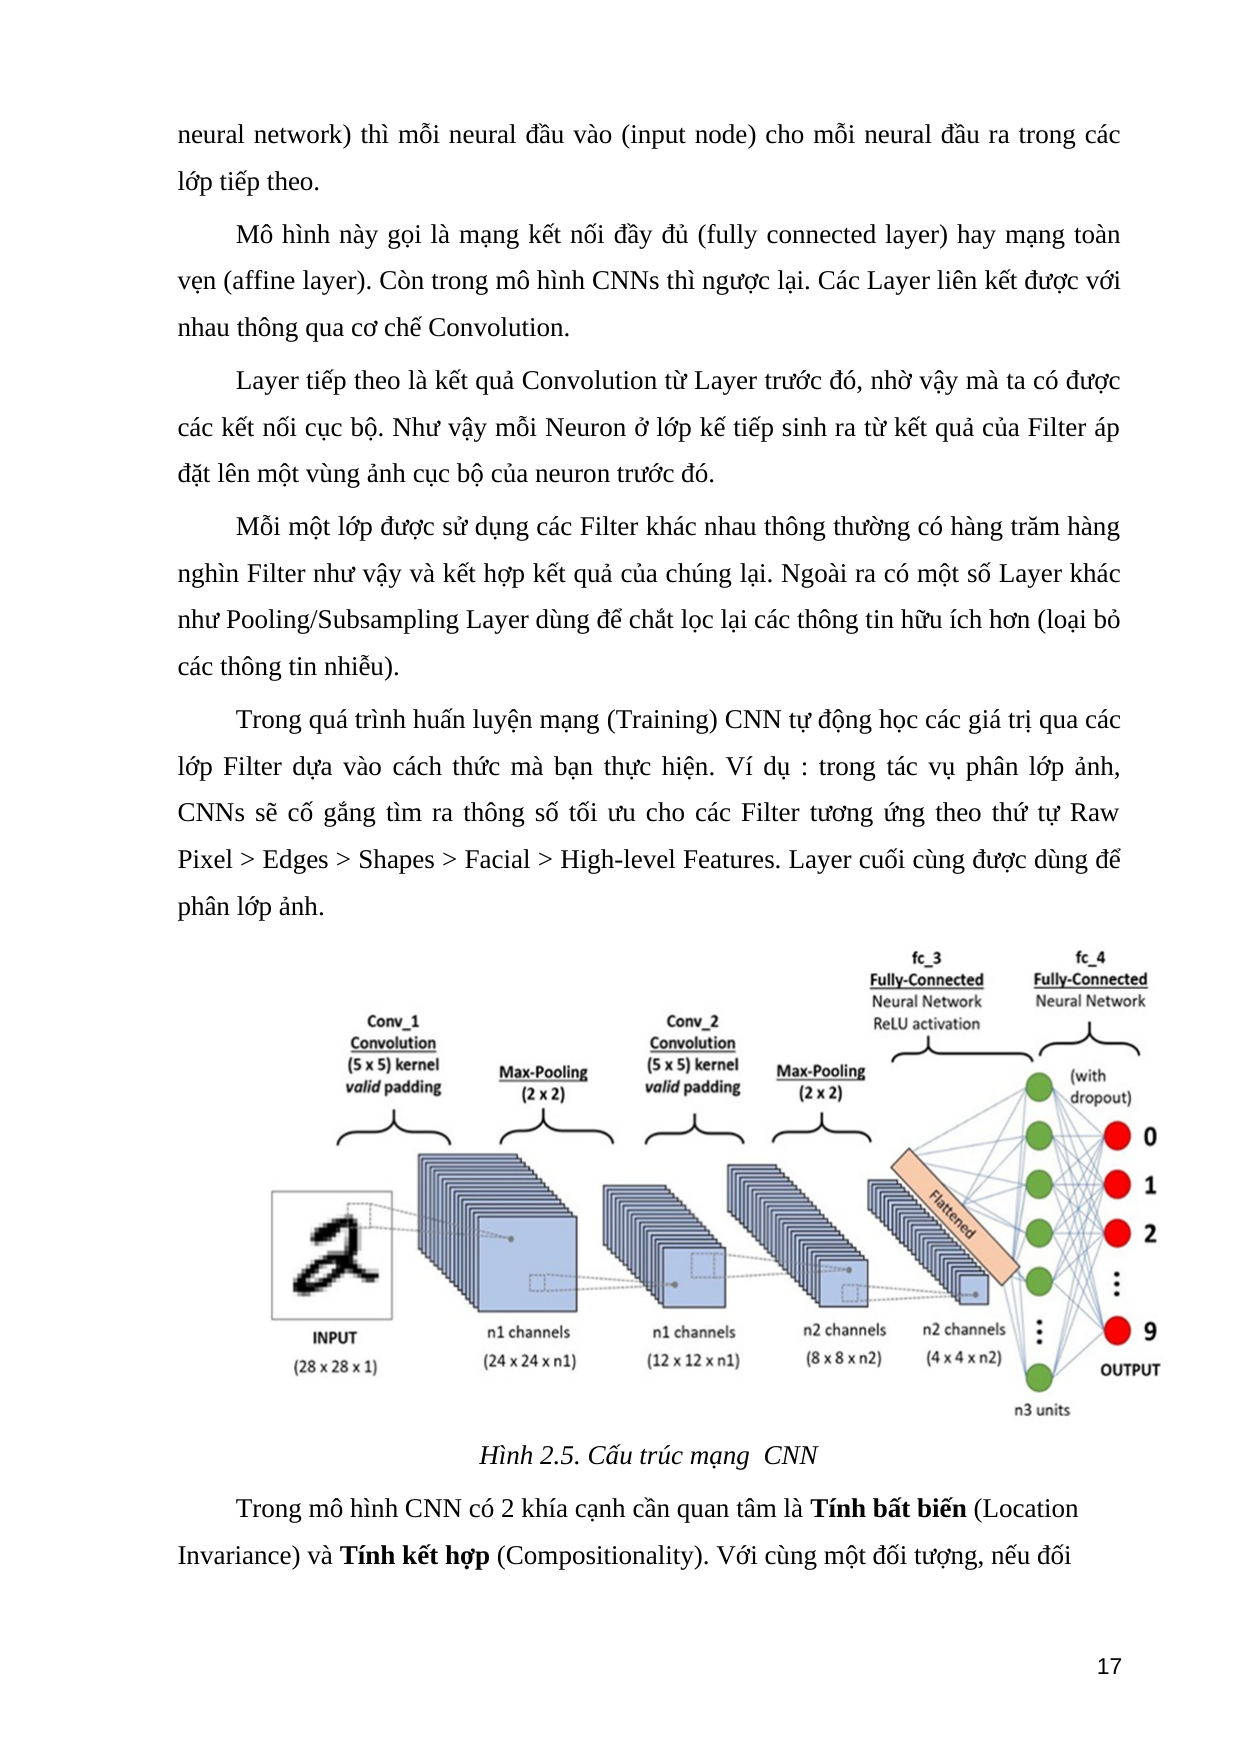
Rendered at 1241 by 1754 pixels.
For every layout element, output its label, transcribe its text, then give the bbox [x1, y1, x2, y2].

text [177, 118, 1122, 196]
picture [235, 942, 1176, 1424]
text Trong quá trình huấn luyện mạng (Training) CNN tự động học các giá trị qua các lớp Filter dựa vào cách thức mà bạn thực hiện. Ví dụ : trong tác vụ phân lớp ảnh, CNNs sẽ cố gắng tìm ra thông số tối ưu cho các Filter tương ứng theo thứ tự Raw Pixel > Edges > Shapes > Facial > High-level Features. Layer cuối cùng được dùng để phân lớp ảnh. [177, 703, 1122, 921]
text Mỗi một lớp được sử dụng các Filter khác nhau thông thường có hàng trăm hàng nghìn Filter như vậy và kết hợp kết quả của chúng lại. Ngoài ra có một số Layer khác như Pooling/Subsampling Layer dùng để chắt lọc lại các thông tin hữu ích hơn (loại bỏ các thông tin nhiễu). [177, 510, 1122, 681]
text Mô hình này gọi là mạng kết nối đầy đủ (fully connected layer) hay mạng toàn vẹn (affine layer). Còn trong mô hình CNNs thì ngược lại. Các Layer liên kết được với nhau thông qua cơ chế Convolution. [177, 218, 1122, 342]
text Layer tiếp theo là kết quả Convolution từ Layer trước đó, nhờ vậy mà ta có được các kết nối cục bộ. Như vậy mỗi Neuron ở lớp kế tiếp sinh ra từ kết quả của Filter áp đặt lên một vùng ảnh cục bộ của neuron trước đó. [177, 364, 1122, 488]
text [177, 1492, 1122, 1570]
